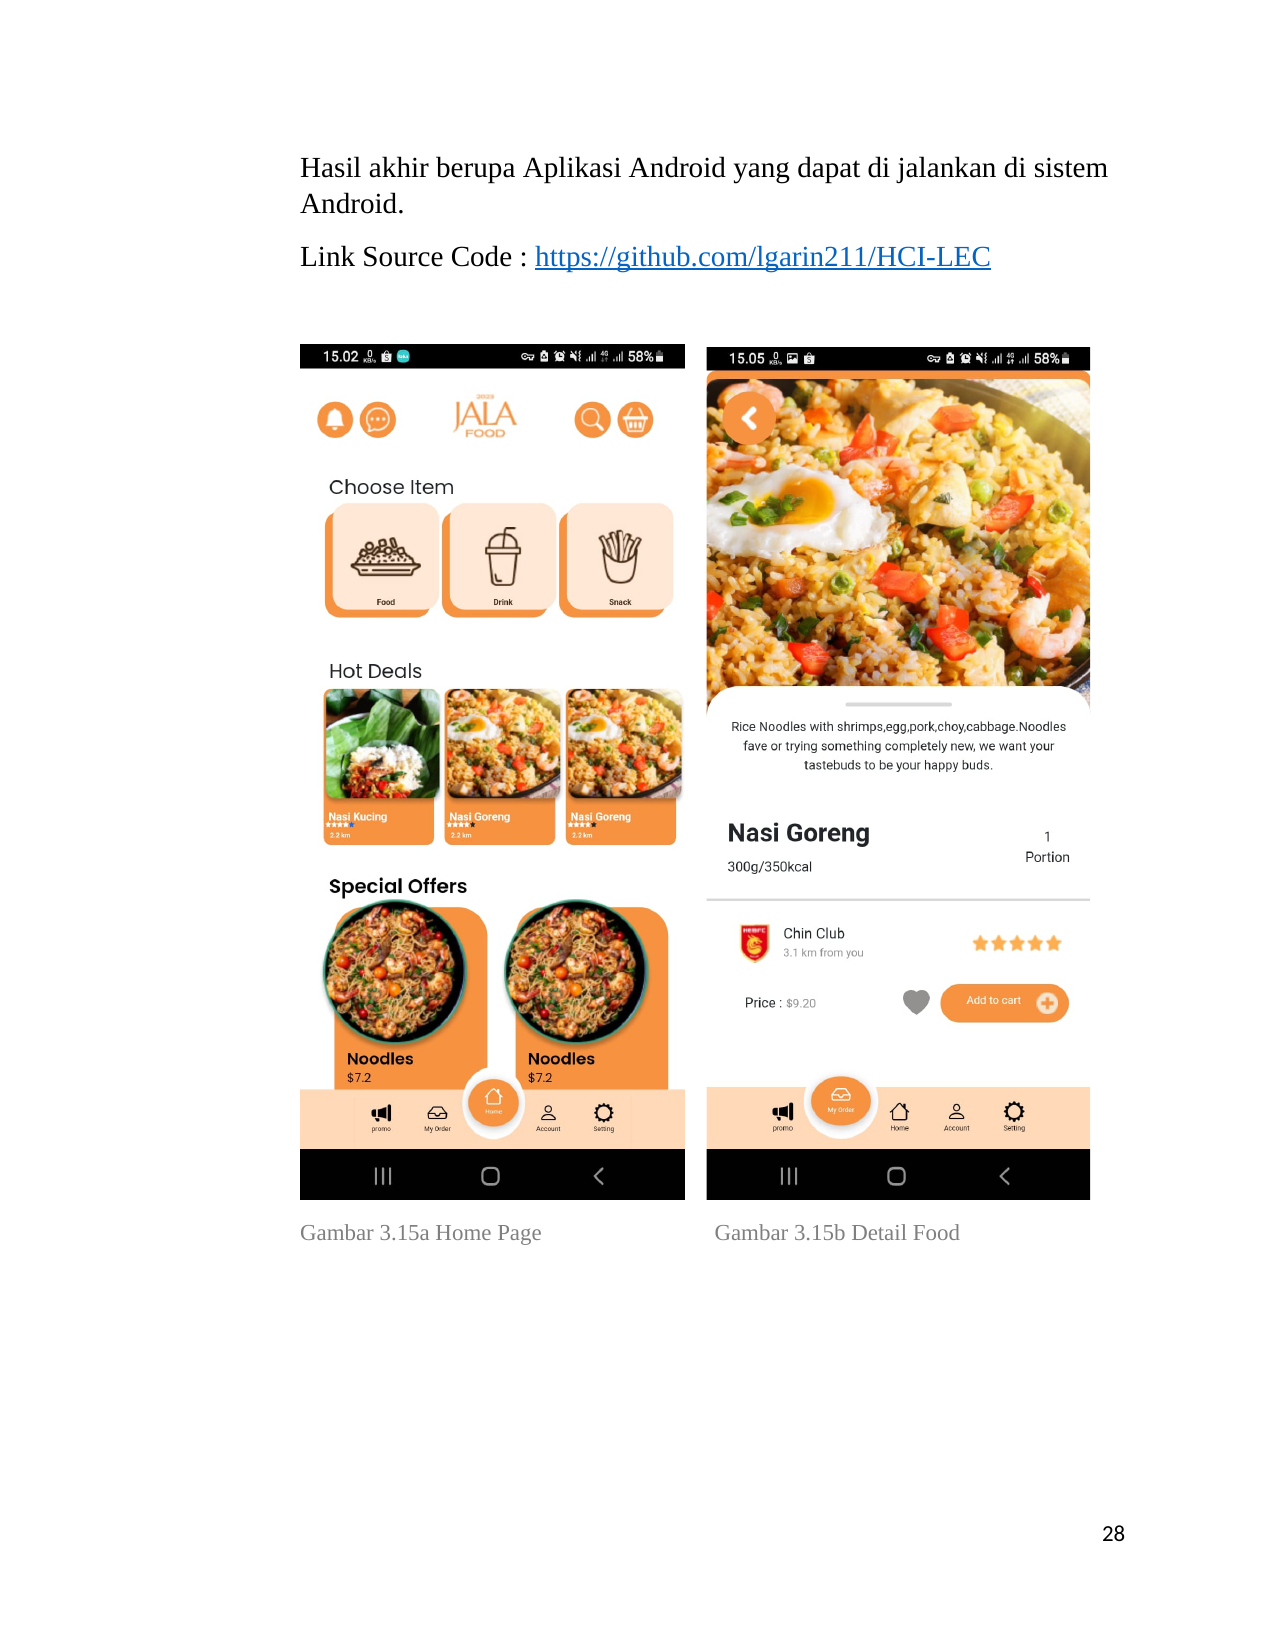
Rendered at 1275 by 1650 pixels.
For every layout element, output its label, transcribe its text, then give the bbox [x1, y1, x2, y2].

picture [706, 347, 1091, 1200]
picture [300, 344, 685, 1200]
text Gambar 3.15a Home Page Gambar 3.15b Detail Food [225, 1219, 1125, 1245]
text Hasil akhir berupa Aplikasi Android yang dapat di jalankan di sistem Android. [300, 150, 1125, 220]
text Link Source Code : https://github.com/lgarin211/HCI-LEC [300, 239, 1125, 272]
